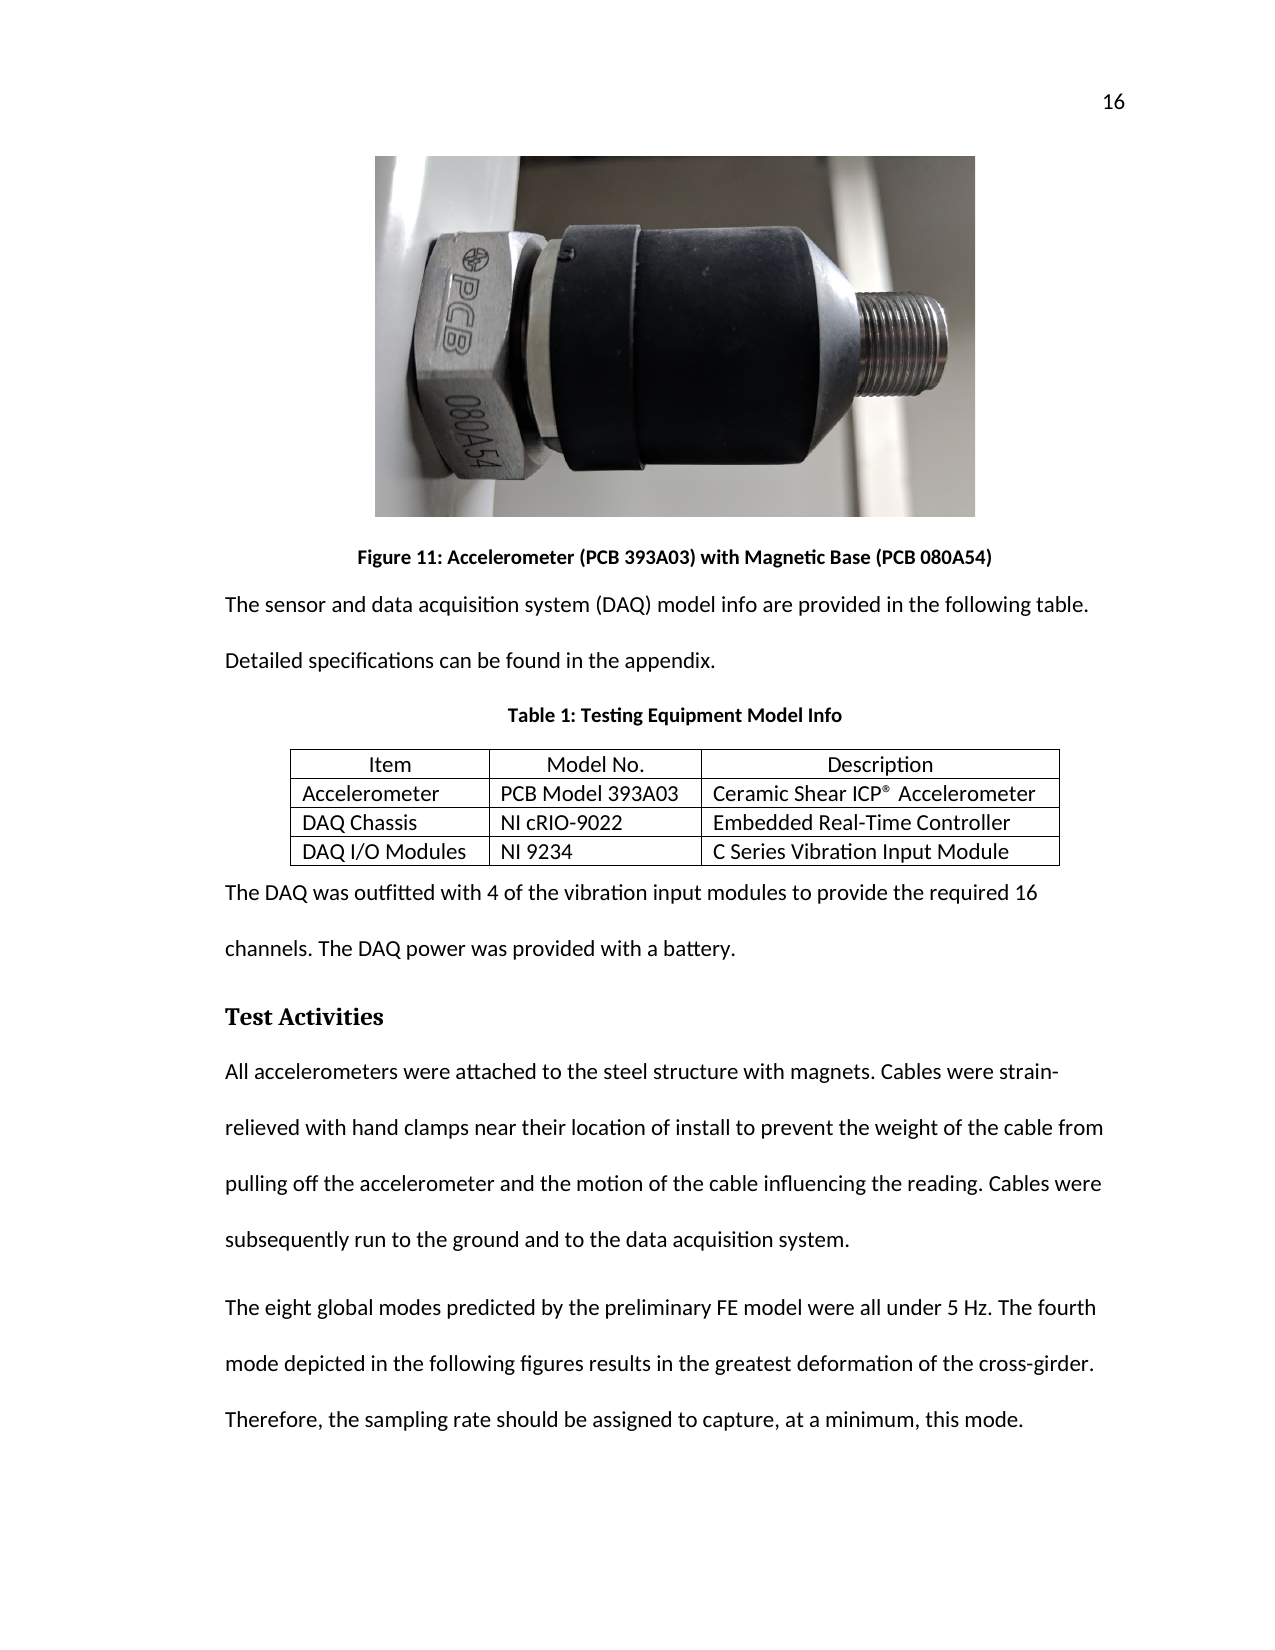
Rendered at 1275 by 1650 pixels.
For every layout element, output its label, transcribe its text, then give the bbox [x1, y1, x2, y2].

table_cell Embedded Real-Time Controller [702, 808, 1059, 836]
table_cell PCB Model 393A03 [490, 779, 701, 807]
text Figure 11: Accelerometer (PCB 393A03) with Magnetic Base (PCB 080A54) [225, 544, 1125, 569]
table_header Item [291, 750, 489, 778]
table_cell NI cRIO-9022 [490, 808, 701, 836]
table_cell DAQ I/O Modules [291, 837, 489, 865]
subtitle Test Activities [225, 1003, 1125, 1032]
table_header Description [702, 750, 1059, 778]
text The sensor and data acquisition system (DAQ) model info are provided in the following table. Detailed specifications can be found in the appendix. [225, 590, 1125, 674]
text All accelerometers were attached to the steel structure with magnets. Cables were strain-relieved with hand clamps near their location of install to prevent the weight of the cable from pulling off the accelerometer and the motion of the cable influencing the reading. Cables were subsequently run to the ground and to the data acquisition system. [225, 1057, 1125, 1253]
text Table 1: Testing Equipment Model Info [225, 702, 1125, 728]
picture [375, 156, 976, 517]
table_cell DAQ Chassis [291, 808, 489, 836]
table_header Model No. [490, 750, 701, 778]
table_cell Accelerometer [291, 779, 489, 807]
text The DAQ was outfitted with 4 of the vibration input modules to provide the required 16 channels. The DAQ power was provided with a battery. [225, 878, 1125, 962]
table_cell C Series Vibration Input Module [702, 837, 1059, 865]
table_cell NI 9234 [490, 837, 701, 865]
text The eight global modes predicted by the preliminary FE model were all under 5 Hz. The fourth mode depicted in the following figures results in the greatest deformation of the cross-girder. Therefore, the sampling rate should be assigned to capture, at a minimum, this mode. [225, 1293, 1125, 1433]
table_cell Ceramic Shear ICP® Accelerometer [702, 779, 1059, 807]
